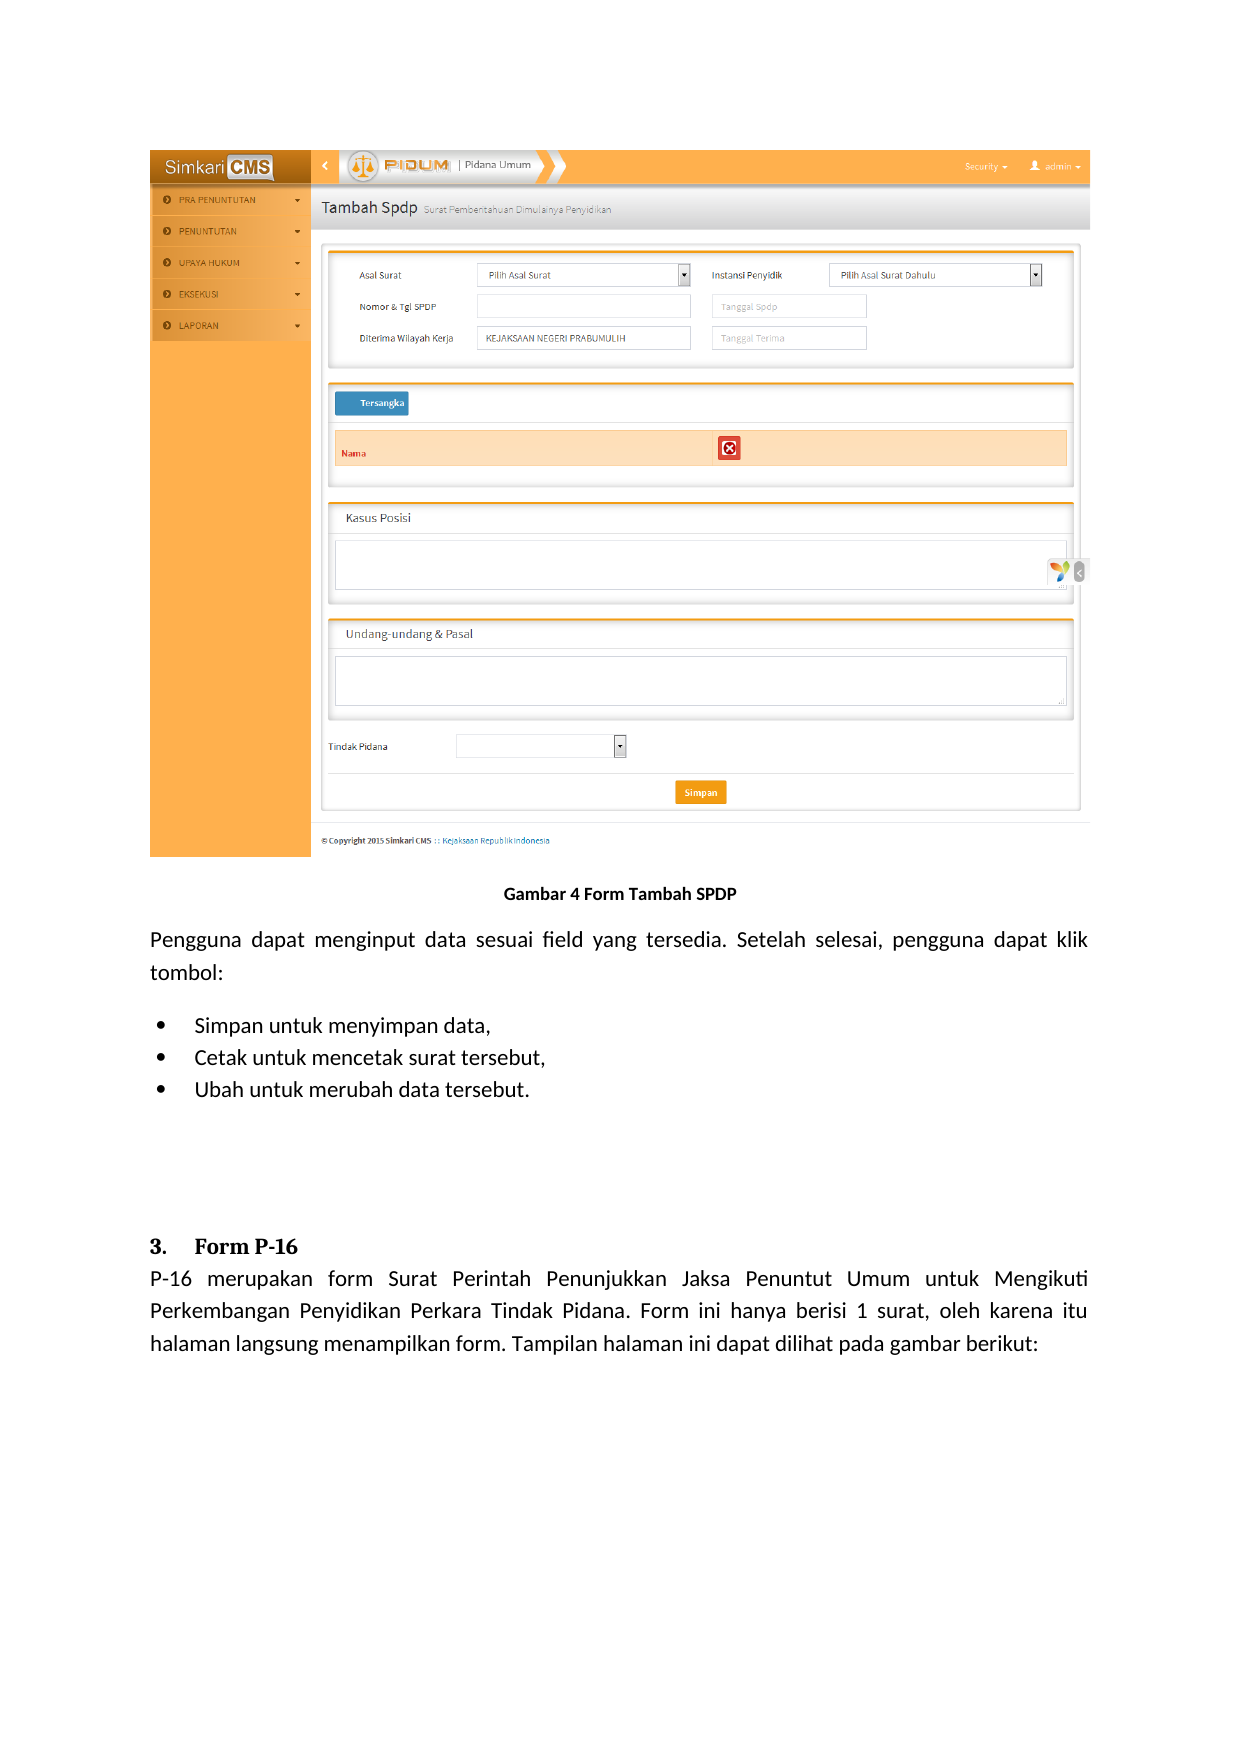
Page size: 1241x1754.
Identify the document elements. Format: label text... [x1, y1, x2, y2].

picture [150, 150, 1091, 857]
list Cetak untuk mencetak surat tersebut, [157, 1043, 1090, 1071]
subtitle Form P-16 [150, 1234, 1090, 1261]
text Gambar 4 Form Tambah SPDP [150, 882, 1090, 905]
list Ubah untuk merubah data tersebut. [157, 1075, 1090, 1103]
text P-16 merupakan form Surat Perintah Penunjukkan Jaksa Penuntut Umum untuk Mengikuti Perkembangan Penyidikan Perkara Tindak Pidana. Form ini hanya berisi 1 surat, oleh karena itu halaman langsung menampilkan form. Tampilan halaman ini dapat dilihat pada gambar berikut: [150, 1264, 1090, 1357]
text Pengguna dapat menginput data sesuai field yang tersedia. Setelah selesai, pengguna dapat klik tombol: [150, 926, 1090, 986]
list Simpan untuk menyimpan data, [157, 1011, 1090, 1039]
